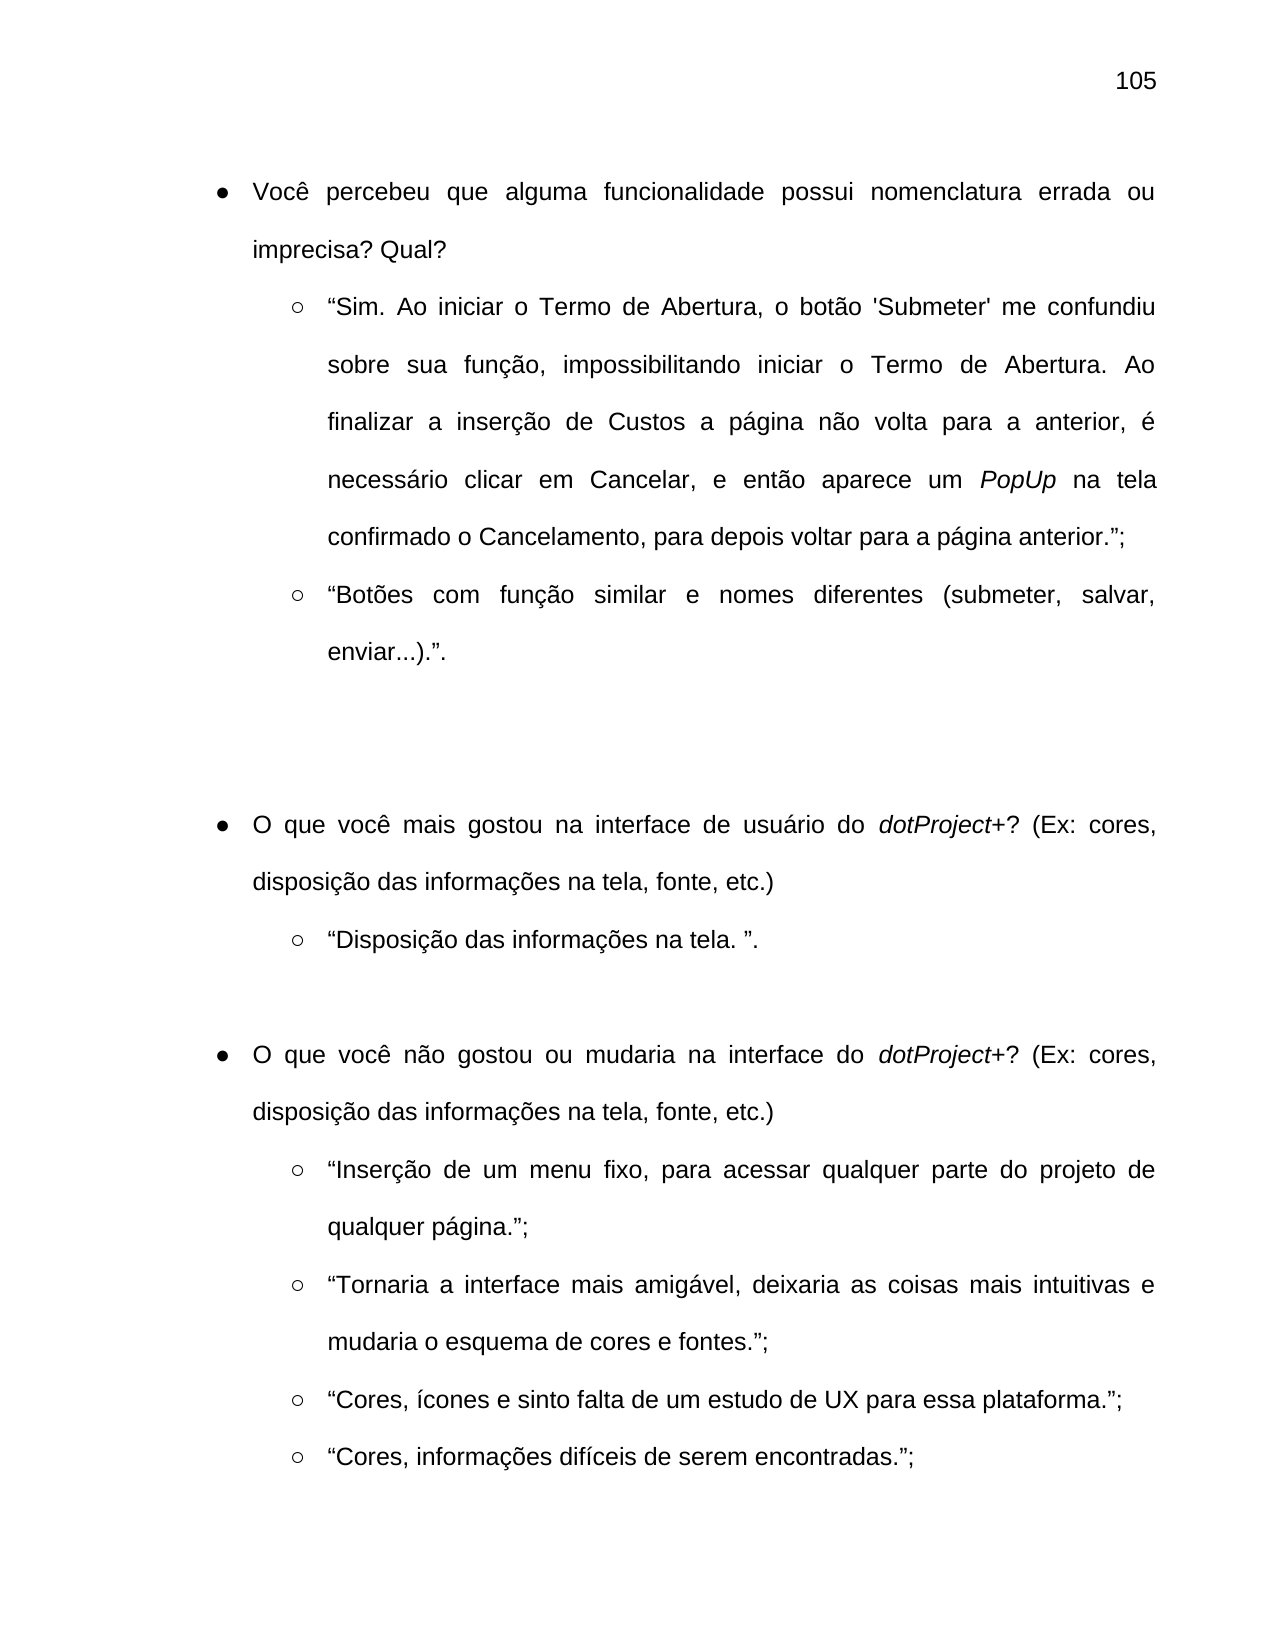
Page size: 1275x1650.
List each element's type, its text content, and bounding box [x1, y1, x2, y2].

list “Cores, ícones e sinto falta de um estudo de UX para essa plataforma.”; [290, 1385, 1157, 1413]
list “Botões com função similar e nomes diferentes (submeter, salvar, enviar...).”. [290, 580, 1157, 666]
list “Sim. Ao iniciar o Termo de Abertura, o botão 'Submeter' me confundiu sobre sua função, impossibilitando iniciar o Termo de Abertura. Ao finalizar a inserção de Custos a página não volta para a anterior, é necessário clicar em Cancelar, e então aparece um PopUp na tela confirmado o Cancelamento, para depois voltar para a página anterior.”; [290, 292, 1157, 551]
list “Disposição das informações na tela. ”. [290, 925, 1157, 953]
list O que você não gostou ou mudaria na interface do dotProject+? (Ex: cores, disposição das informações na tela, fonte, etc.) [215, 1040, 1157, 1126]
list “Inserção de um menu fixo, para acessar qualquer parte do projeto de qualquer página.”; [290, 1155, 1157, 1241]
list O que você mais gostou na interface de usuário do dotProject+? (Ex: cores, disposição das informações na tela, fonte, etc.) [215, 810, 1157, 896]
list “Cores, informações difíceis de serem encontradas.”; [290, 1442, 1157, 1471]
list “Tornaria a interface mais amigável, deixaria as coisas mais intuitivas e mudaria o esquema de cores e fontes.”; [290, 1270, 1157, 1356]
list Você percebeu que alguma funcionalidade possui nomenclatura errada ou imprecisa? Qual? [215, 177, 1157, 263]
